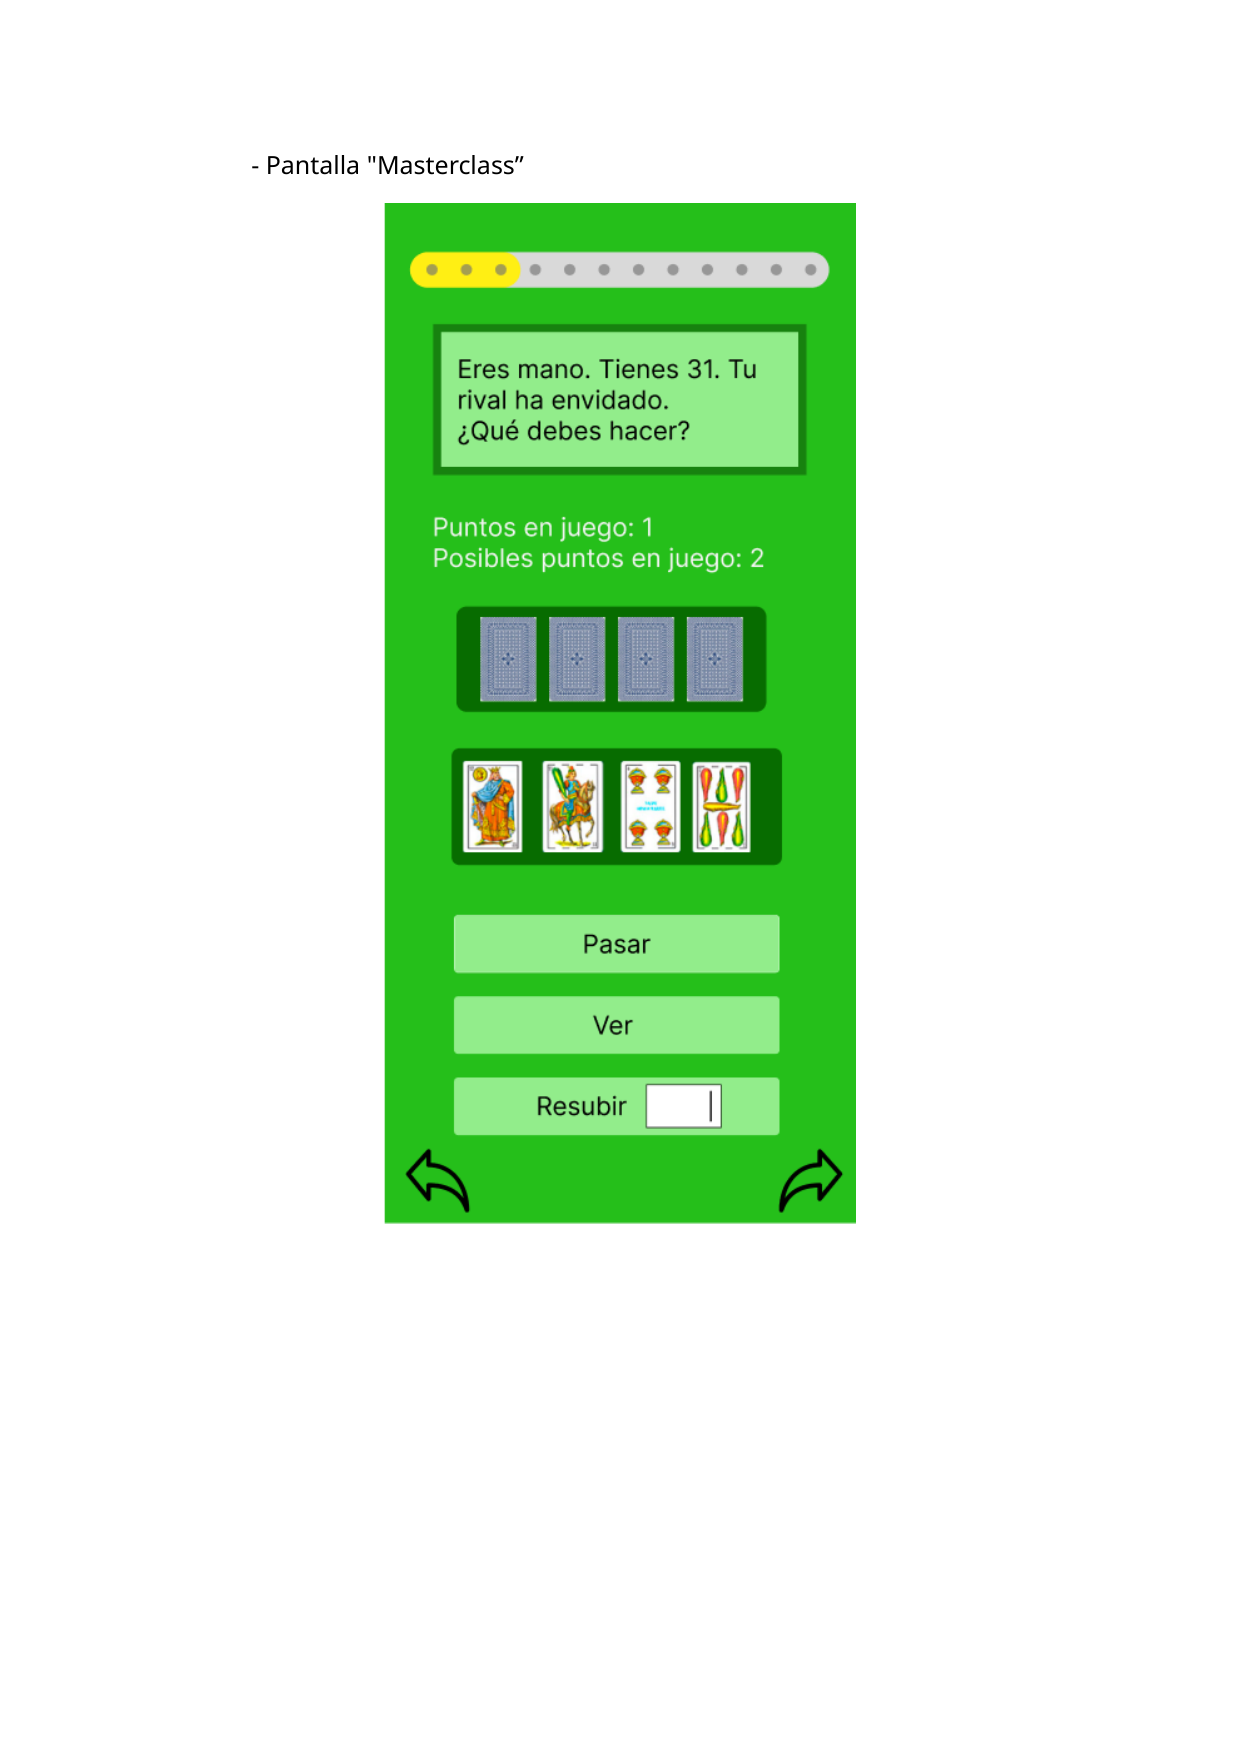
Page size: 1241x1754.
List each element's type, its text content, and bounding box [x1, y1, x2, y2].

picture [384, 203, 856, 1224]
text - Pantalla "Masterclass” [177, 148, 1063, 182]
